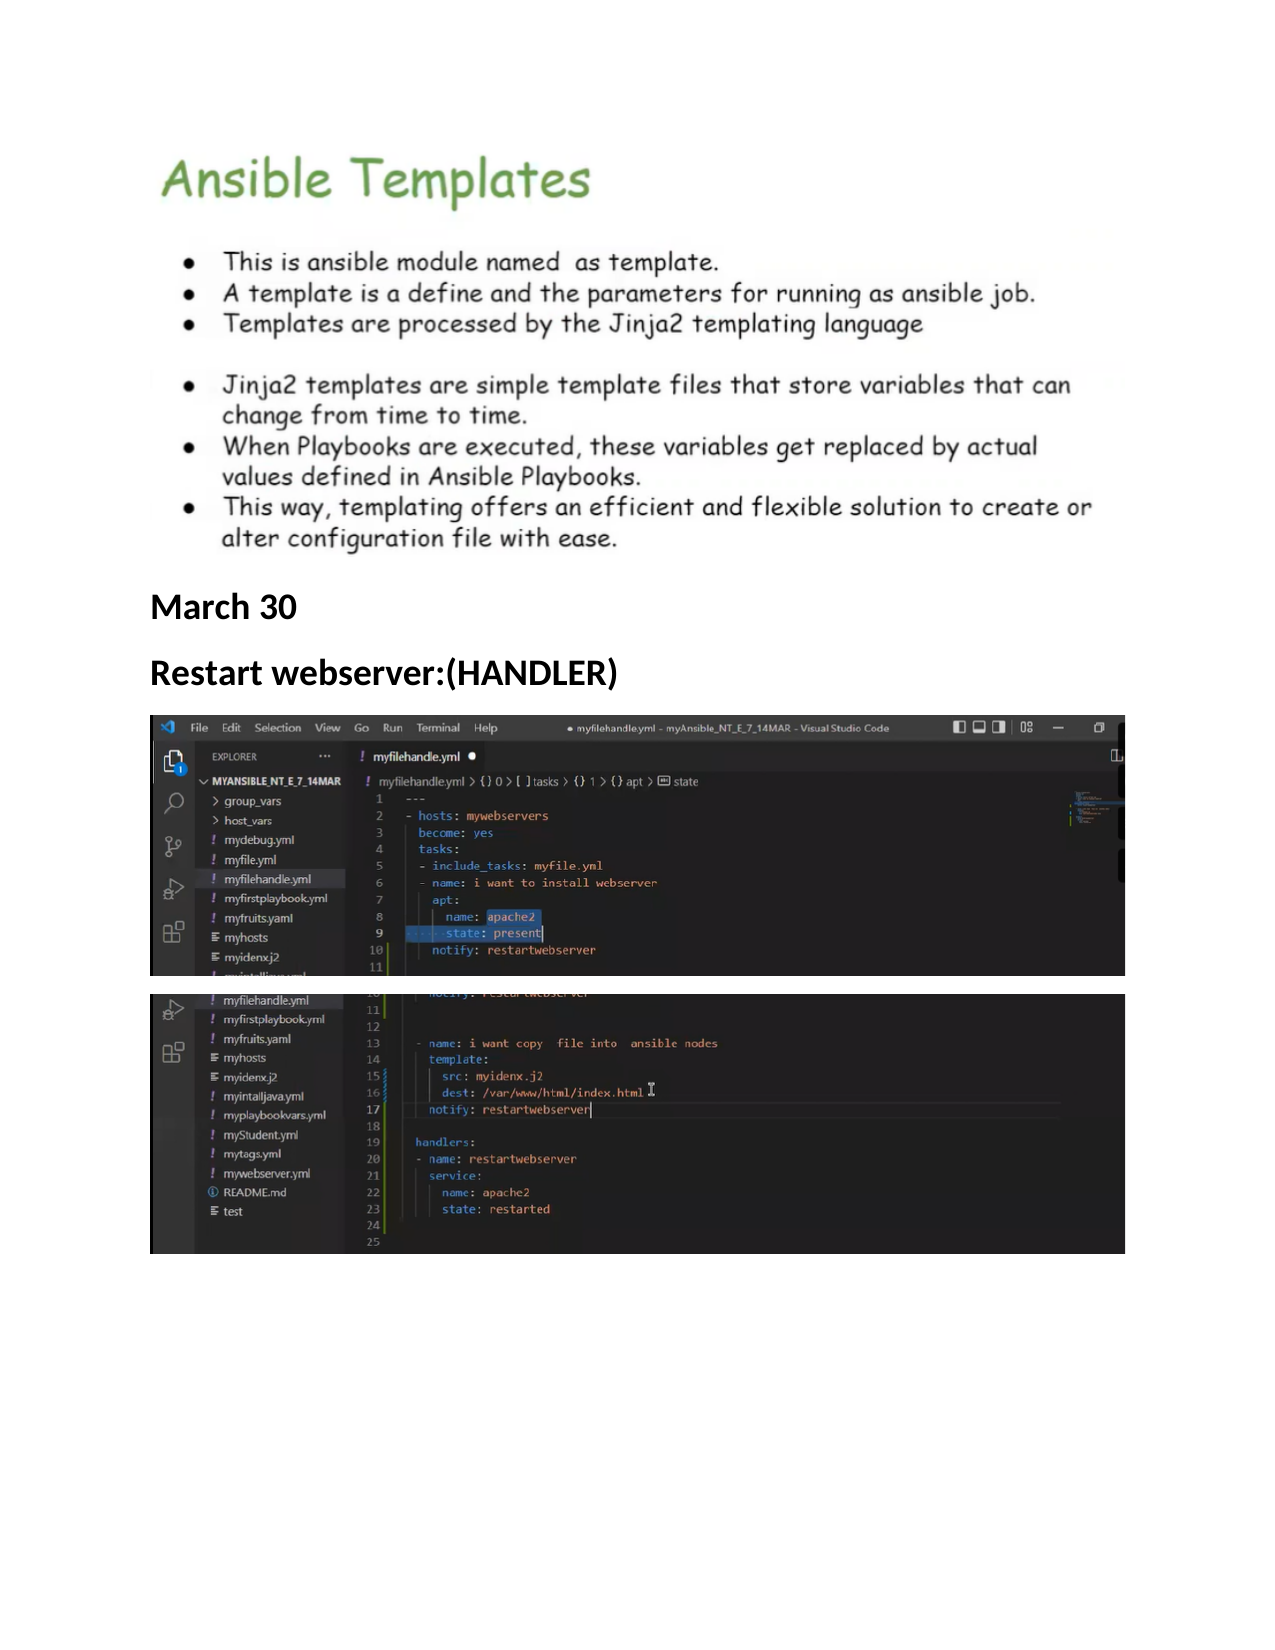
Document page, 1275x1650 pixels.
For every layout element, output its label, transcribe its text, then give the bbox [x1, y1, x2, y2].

picture [150, 150, 1125, 565]
picture [150, 994, 1125, 1254]
text Restart webserver:(HANDLER) [150, 649, 1125, 695]
picture [150, 715, 1125, 976]
text March 30 [150, 583, 1125, 629]
